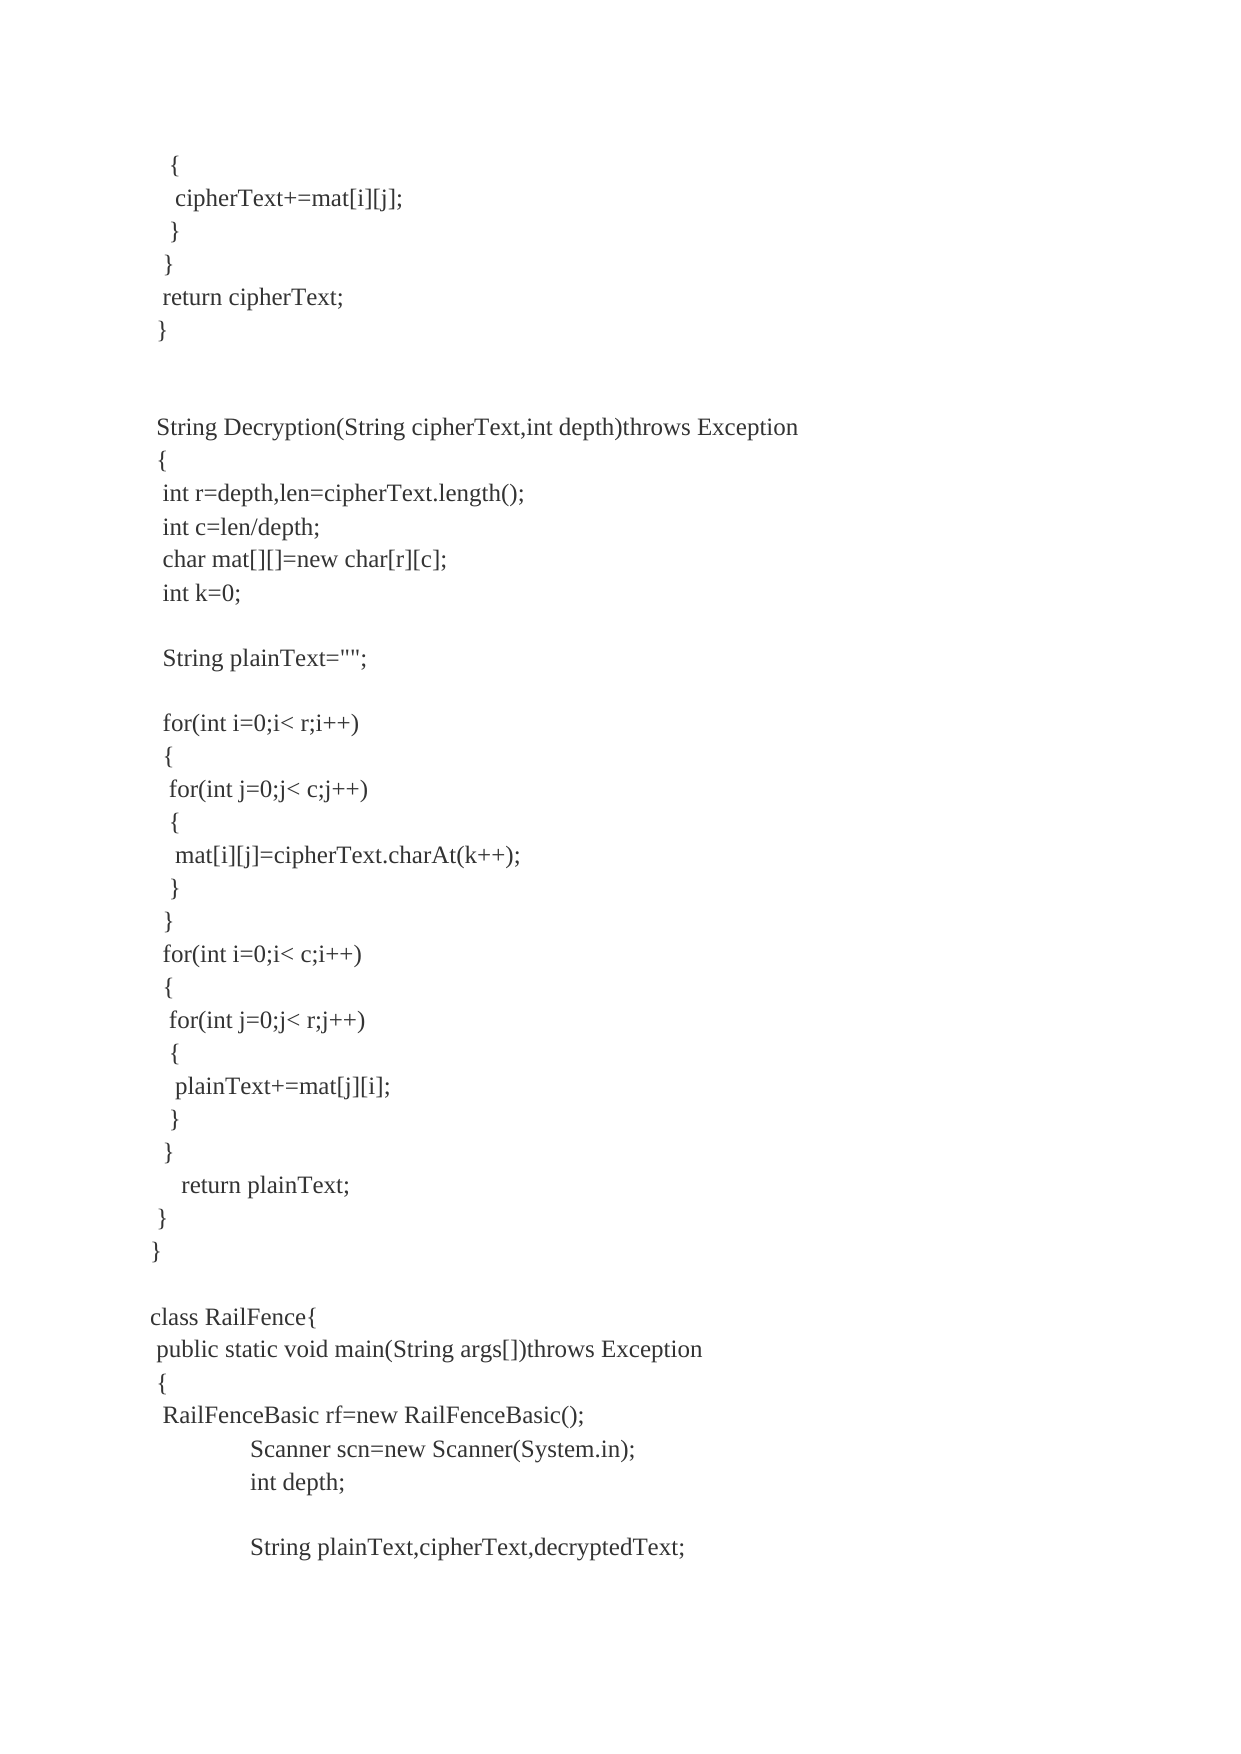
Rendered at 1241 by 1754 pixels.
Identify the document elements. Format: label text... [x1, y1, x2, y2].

text mat[i][j]=cipherText.charAt(k++); [150, 840, 1137, 869]
text } [150, 1104, 1137, 1133]
text } [150, 1203, 1137, 1232]
text class RailFence{ [150, 1302, 1137, 1330]
text int r=depth,len=cipherText.length(); [150, 478, 1137, 507]
text Scanner scn=new Scanner(System.in); [150, 1434, 1137, 1462]
text { [150, 150, 1137, 179]
text } [150, 249, 1137, 278]
text RailFenceBasic rf=new RailFenceBasic(); [150, 1401, 1137, 1429]
text { [150, 807, 1137, 836]
text return cipherText; [150, 282, 1137, 311]
text { [150, 1038, 1137, 1067]
text for(int i=0;i< c;i++) [150, 939, 1137, 968]
text for(int i=0;i< r;i++) [150, 708, 1137, 737]
text public static void main(String args[])throws Exception [150, 1334, 1137, 1363]
text int depth; [150, 1467, 1137, 1495]
text int c=len/depth; [150, 512, 1137, 540]
text } [150, 216, 1137, 245]
text for(int j=0;j< c;j++) [150, 774, 1137, 803]
text } [150, 906, 1137, 935]
text String plainText,cipherText,decryptedText; [150, 1532, 1137, 1561]
text String plainText=""; [150, 643, 1137, 672]
text { [150, 446, 1137, 474]
text for(int j=0;j< r;j++) [150, 1005, 1137, 1034]
text String Decryption(String cipherText,int depth)throws Exception [150, 412, 1137, 441]
text { [150, 1368, 1137, 1396]
text return plainText; [150, 1170, 1137, 1199]
text } [150, 315, 1137, 344]
text } [150, 1236, 1137, 1265]
text plainText+=mat[j][i]; [150, 1071, 1137, 1100]
text { [150, 972, 1137, 1001]
text int k=0; [150, 578, 1137, 606]
text cipherText+=mat[i][j]; [150, 183, 1137, 212]
text { [150, 741, 1137, 770]
text char mat[][]=new char[r][c]; [150, 544, 1137, 573]
text } [150, 873, 1137, 902]
text } [150, 1137, 1137, 1166]
